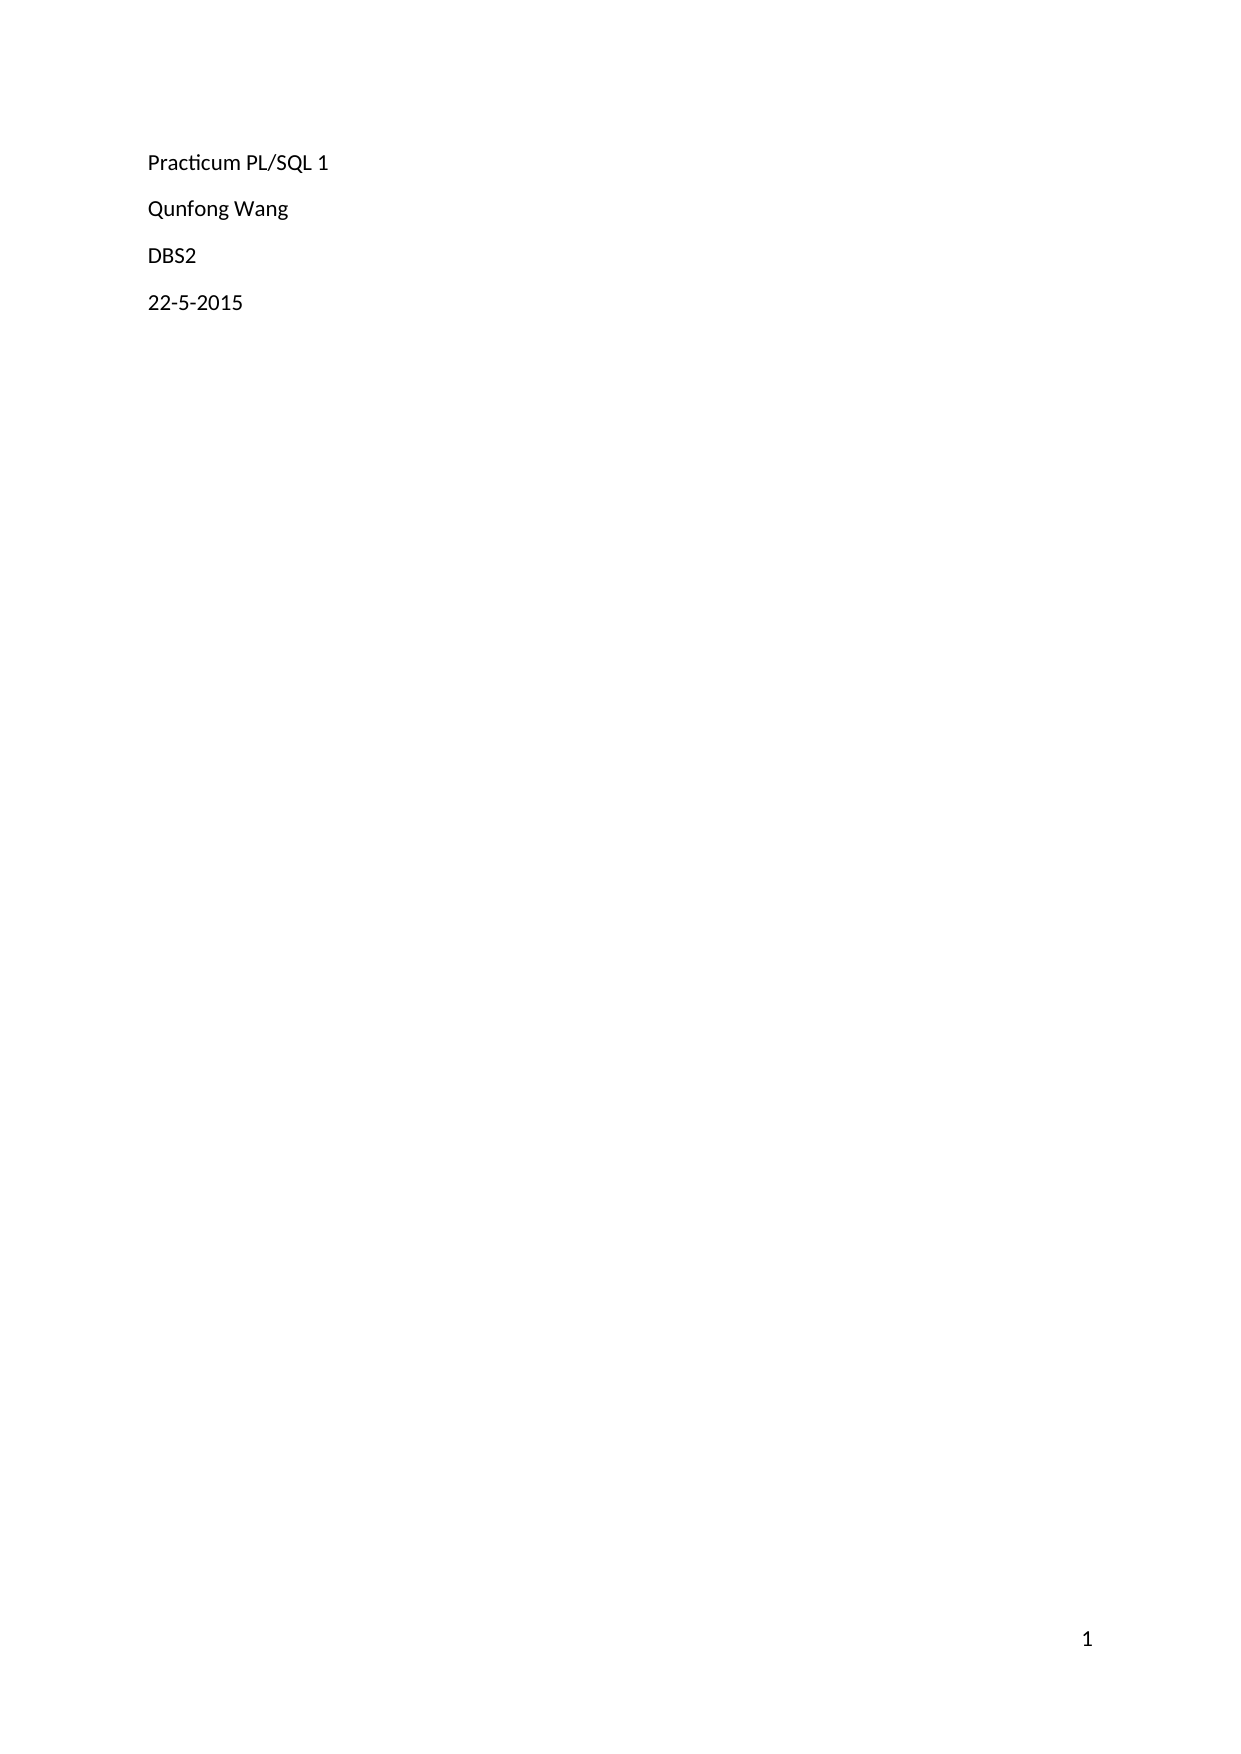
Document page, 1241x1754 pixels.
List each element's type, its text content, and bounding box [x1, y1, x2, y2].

text Practicum PL/SQL 1 [148, 148, 1093, 176]
text 22-5-2015 [148, 288, 1093, 316]
text DBS2 [148, 241, 1093, 269]
text Qunfong Wang [148, 194, 1093, 222]
